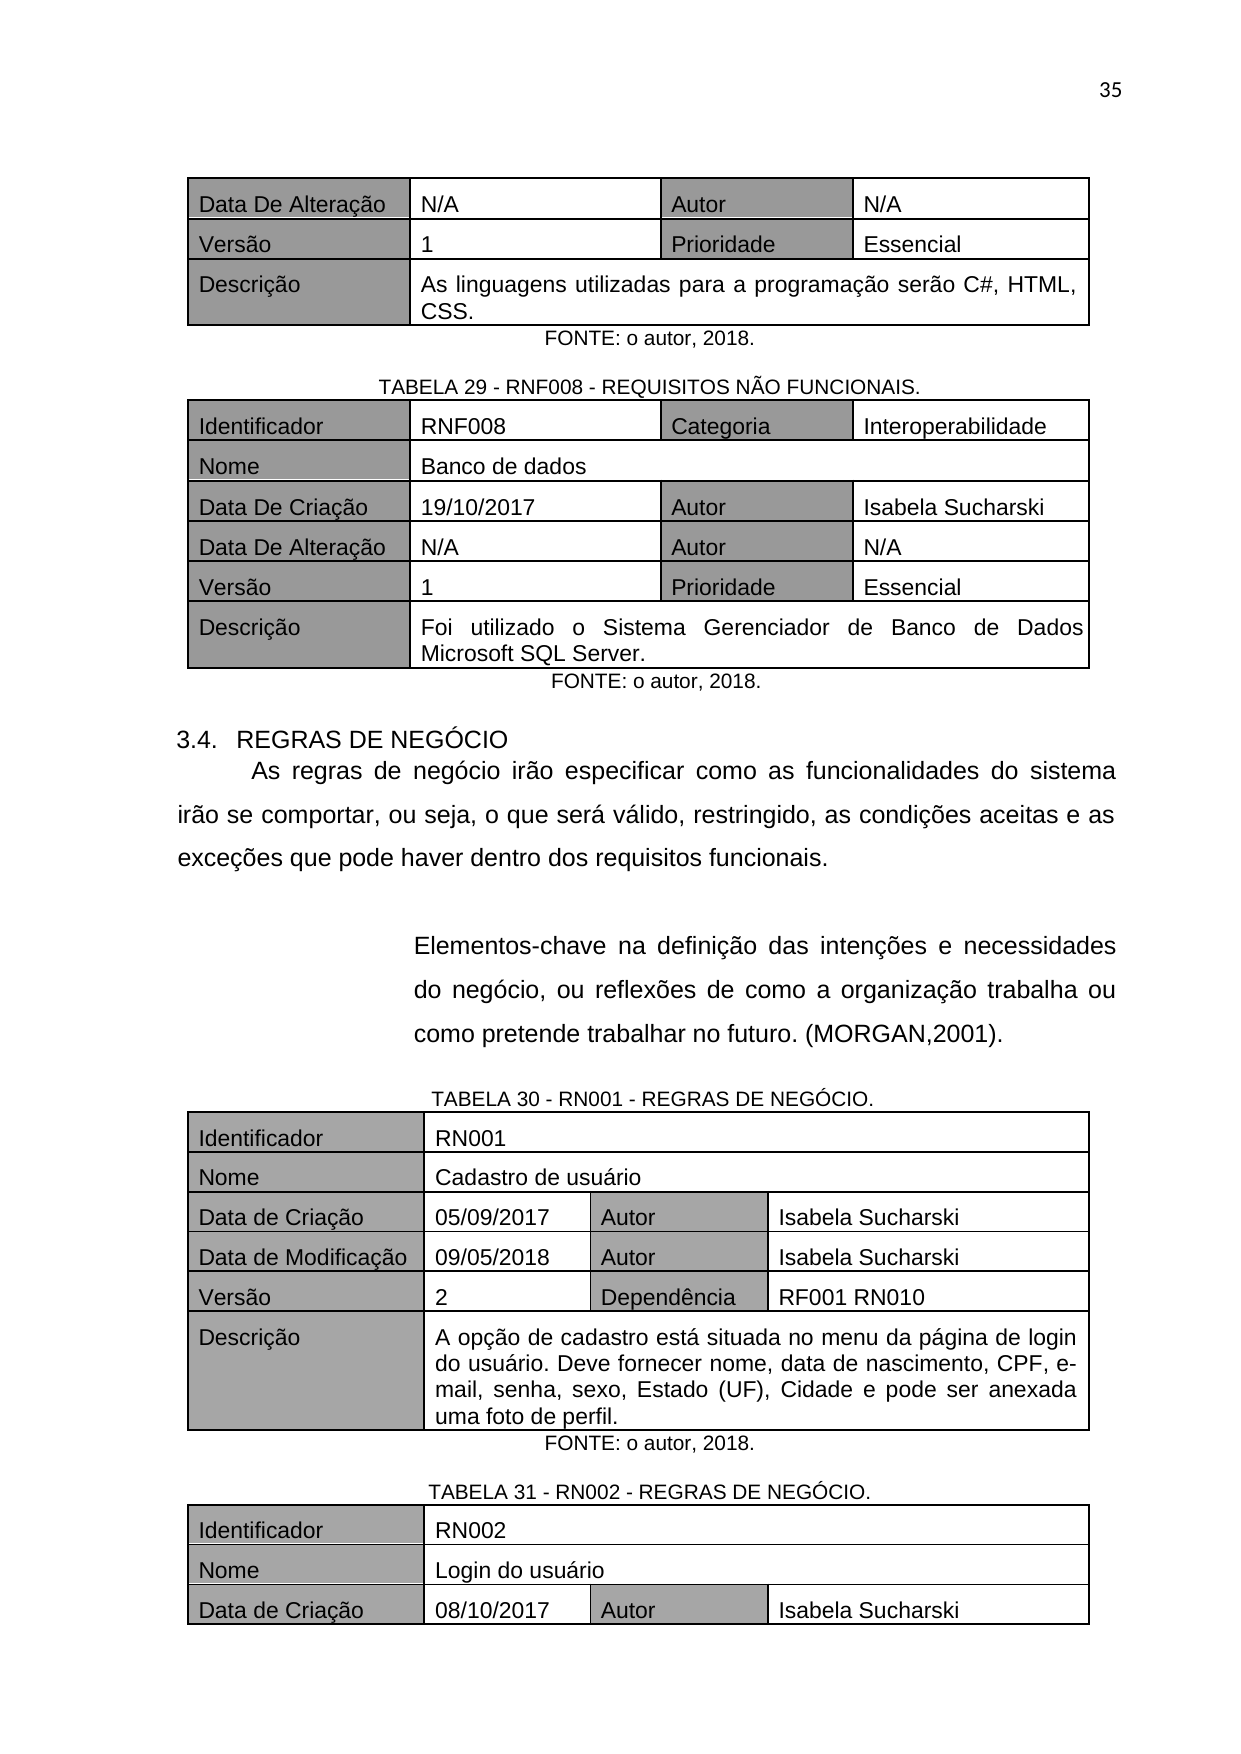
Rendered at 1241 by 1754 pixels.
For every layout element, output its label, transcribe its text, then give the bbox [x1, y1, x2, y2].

table_cell 1 [411, 562, 660, 600]
text TABELA 31 - RN002 - REGRAS DE NEGÓCIO. [177, 1480, 1122, 1504]
table_cell Cadastro de usuário [425, 1153, 1088, 1191]
table_header RNF008 [411, 401, 660, 439]
table_cell Versão [189, 220, 409, 258]
table_cell Prioridade [662, 562, 852, 600]
text FONTE: o autor, 2018. [177, 326, 1122, 350]
table_cell Login do usuário [425, 1545, 1088, 1583]
table_cell Essencial [854, 562, 1088, 600]
table_cell 19/10/2017 [411, 482, 660, 520]
table_cell Nome [189, 1545, 423, 1583]
table_header RN001 [425, 1113, 1088, 1151]
table_cell Data De Alteração [189, 522, 409, 560]
table_cell Isabela Sucharski [854, 482, 1088, 520]
table_header Interoperabilidade [854, 401, 1088, 439]
table_header Categoria [662, 401, 852, 439]
table_cell 05/09/2017 [425, 1193, 590, 1231]
text TABELA 30 - RN001 - REGRAS DE NEGÓCIO. [177, 1087, 1122, 1111]
table_header Identificador [189, 1506, 423, 1543]
table_cell A opção de cadastro está situada no menu da página de login do usuário. Deve fornecer nome, data de nascimento, CPF, e-mail, senha, sexo, Estado (UF), Cidade e pode ser anexada uma foto de perfil. [425, 1312, 1088, 1429]
table_cell Descrição [189, 602, 409, 667]
table_cell Prioridade [662, 220, 852, 258]
table_cell Nome [189, 441, 409, 479]
table_cell RF001 RN010 [769, 1272, 1088, 1310]
table_cell Dependência [591, 1272, 767, 1310]
table_cell N/A [411, 522, 660, 560]
text As regras de negócio irão especificar como as funcionalidades do sistema irão se comportar, ou seja, o que será válido, restringido, as condições aceitas e as exceções que pode haver dentro dos requisitos funcionais. [177, 756, 1117, 872]
table_cell Nome [189, 1153, 423, 1191]
table_cell 1 [411, 220, 660, 258]
table_cell N/A [854, 179, 1088, 217]
table_cell Isabela Sucharski [769, 1585, 1088, 1623]
table_cell Essencial [854, 220, 1088, 258]
table_cell 09/05/2018 [425, 1232, 590, 1270]
table_cell Versão [189, 1272, 423, 1310]
table_cell As linguagens utilizadas para a programação serão C#, HTML, CSS. [411, 260, 1088, 324]
table_cell Autor [662, 179, 852, 217]
table_cell Data de Criação [189, 1585, 423, 1623]
text TABELA 29 - RNF008 - REQUISITOS NÃO FUNCIONAIS. [177, 375, 1122, 399]
table_cell 2 [425, 1272, 590, 1310]
table_cell N/A [854, 522, 1088, 560]
text FONTE: o autor, 2018. [177, 1431, 1122, 1455]
table_cell N/A [411, 179, 660, 217]
table_cell Foi utilizado o Sistema Gerenciador de Banco de Dados Microsoft SQL Server. [411, 602, 1088, 667]
text REGRAS DE NEGÓCIO [176, 725, 1122, 754]
text Elementos-chave na definição das intenções e necessidades do negócio, ou reflexões de como a organização trabalha ou como pretende trabalhar no futuro. (MORGAN,2001). [413, 931, 1117, 1047]
table_cell Autor [591, 1193, 767, 1231]
table_header Identificador [189, 401, 409, 439]
table_cell Data De Criação [189, 482, 409, 520]
table_cell Data de Modificação [189, 1232, 423, 1270]
table_cell Descrição [189, 1312, 423, 1429]
table_cell Isabela Sucharski [769, 1232, 1088, 1270]
table_header Identificador [189, 1113, 423, 1151]
table_cell Versão [189, 562, 409, 600]
table_cell Banco de dados [411, 441, 1088, 479]
table_cell Autor [591, 1232, 767, 1270]
table_cell Isabela Sucharski [769, 1193, 1088, 1231]
table_cell Data De Alteração [189, 179, 409, 217]
table_cell Autor [662, 522, 852, 560]
table_cell Autor [662, 482, 852, 520]
table_cell Descrição [189, 260, 409, 324]
table_cell 08/10/2017 [425, 1585, 590, 1623]
table_header RN002 [425, 1506, 1088, 1543]
table_cell Data de Criação [189, 1193, 423, 1231]
table_cell Autor [591, 1585, 767, 1623]
text FONTE: o autor, 2018. [177, 669, 1122, 693]
